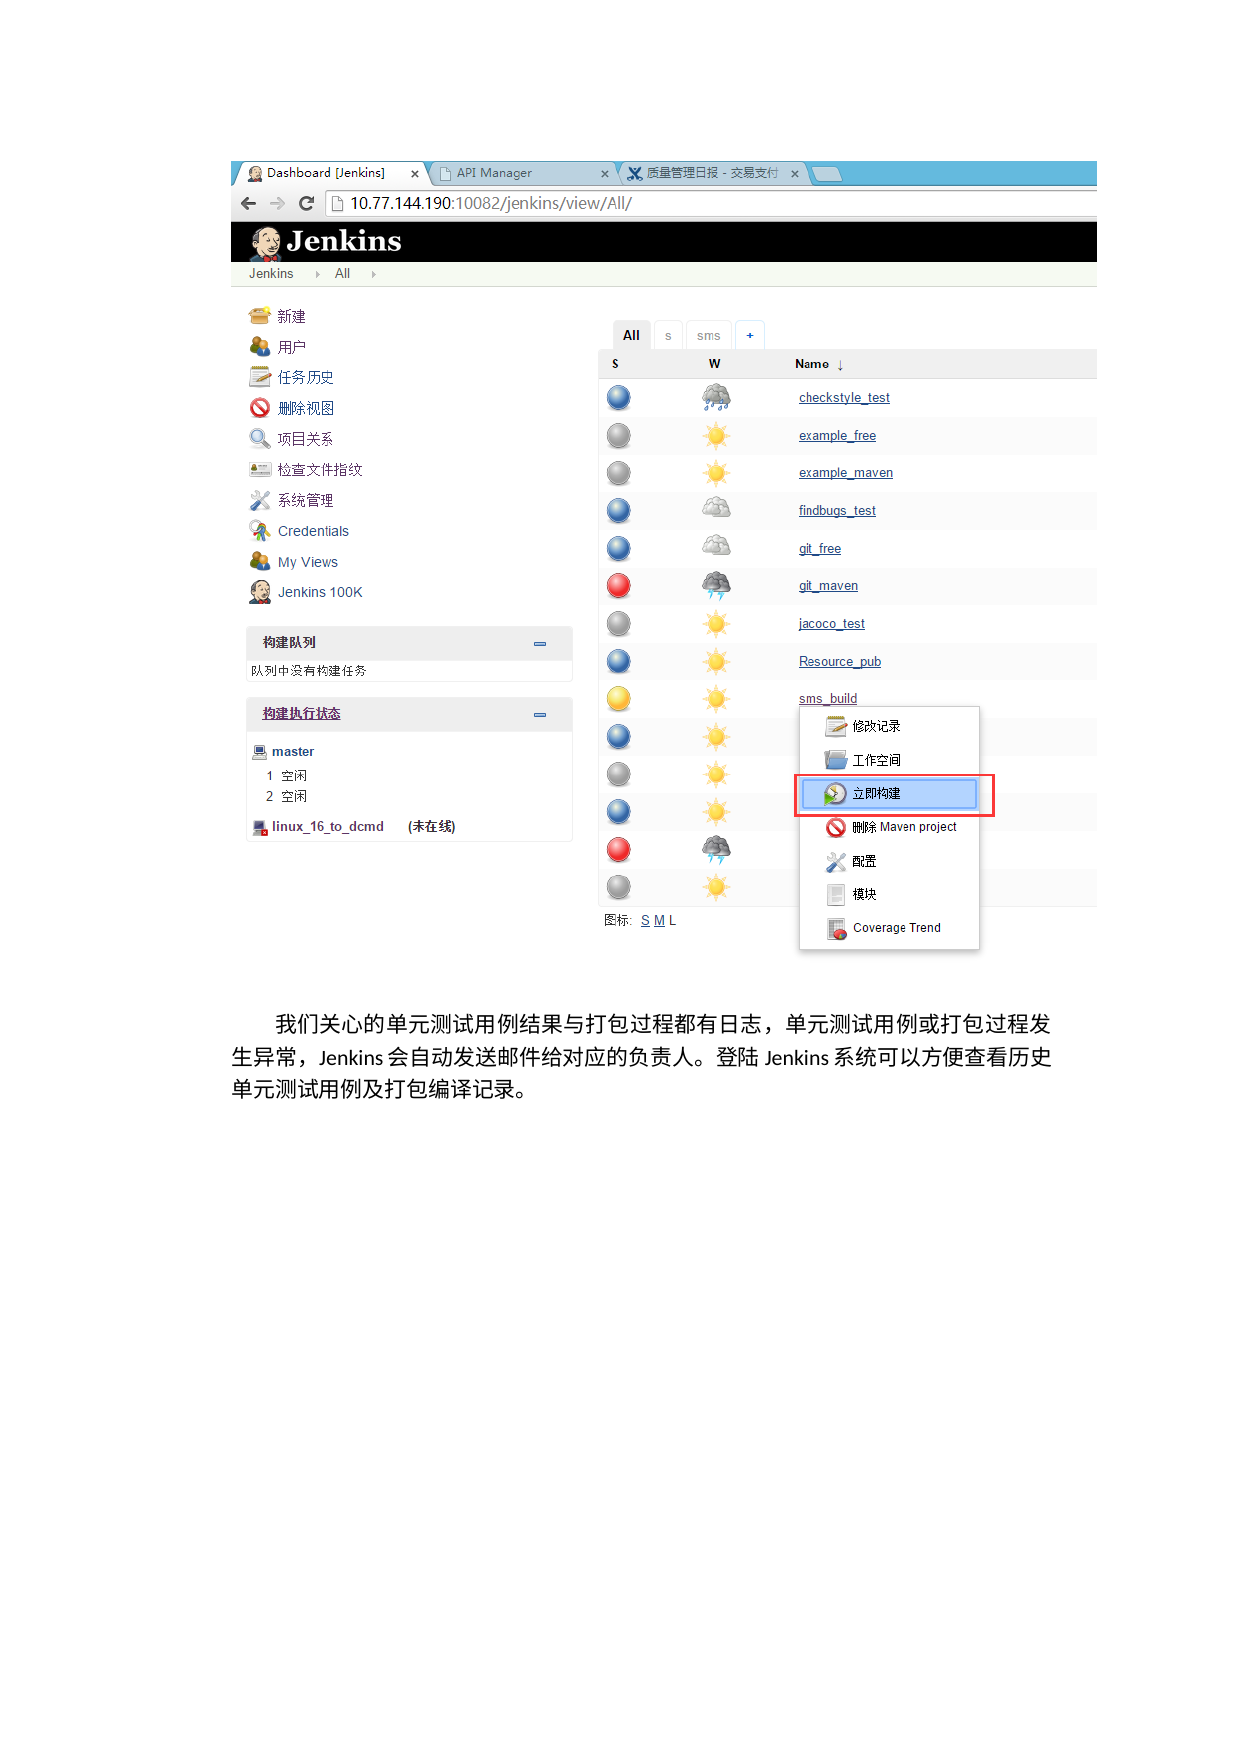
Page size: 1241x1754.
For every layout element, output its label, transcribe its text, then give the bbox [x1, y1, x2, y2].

picture [231, 161, 1097, 979]
text 我们关心的单元测试用例结果与打包过程都有日志，单元测试用例或打包过程发生异常，Jenkins会自动发送邮件给对应的负责人。登陆Jenkins系统可以方便查看历史单元测试用例及打包编译记录。 [231, 1007, 1053, 1104]
